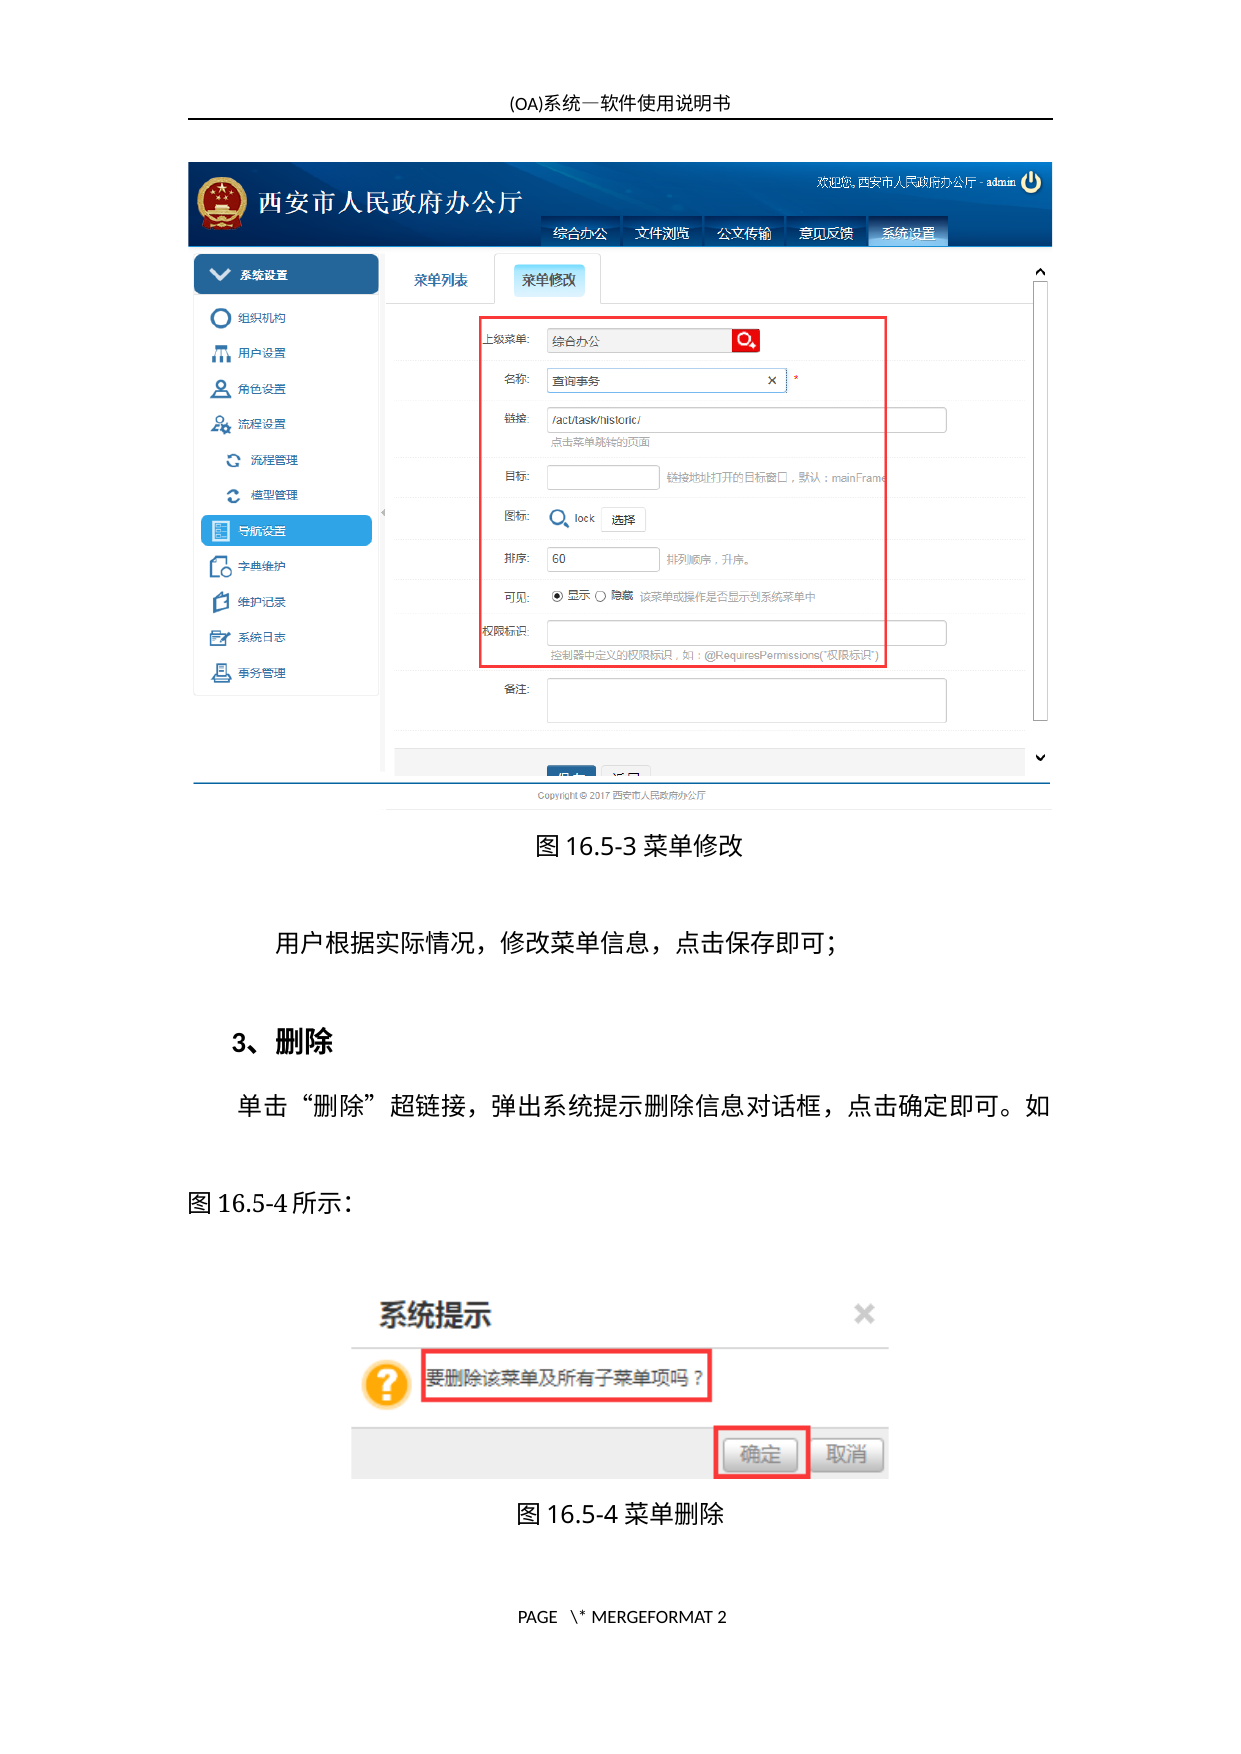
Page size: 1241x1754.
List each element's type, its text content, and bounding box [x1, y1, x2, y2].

text 用户根据实际情况，修改菜单信息，点击保存即可； [231, 909, 1053, 974]
text 图16.5-3 菜单修改 [225, 812, 1053, 877]
picture [351, 1285, 889, 1479]
text 3、删除 [187, 1007, 1053, 1072]
text 图16.5-4 菜单删除 [187, 1480, 1053, 1545]
picture [188, 162, 1053, 810]
text 单击“删除”超链接，弹出系统提示删除信息对话框，点击确定即可。如图16.5-4所示： [187, 1072, 1053, 1234]
